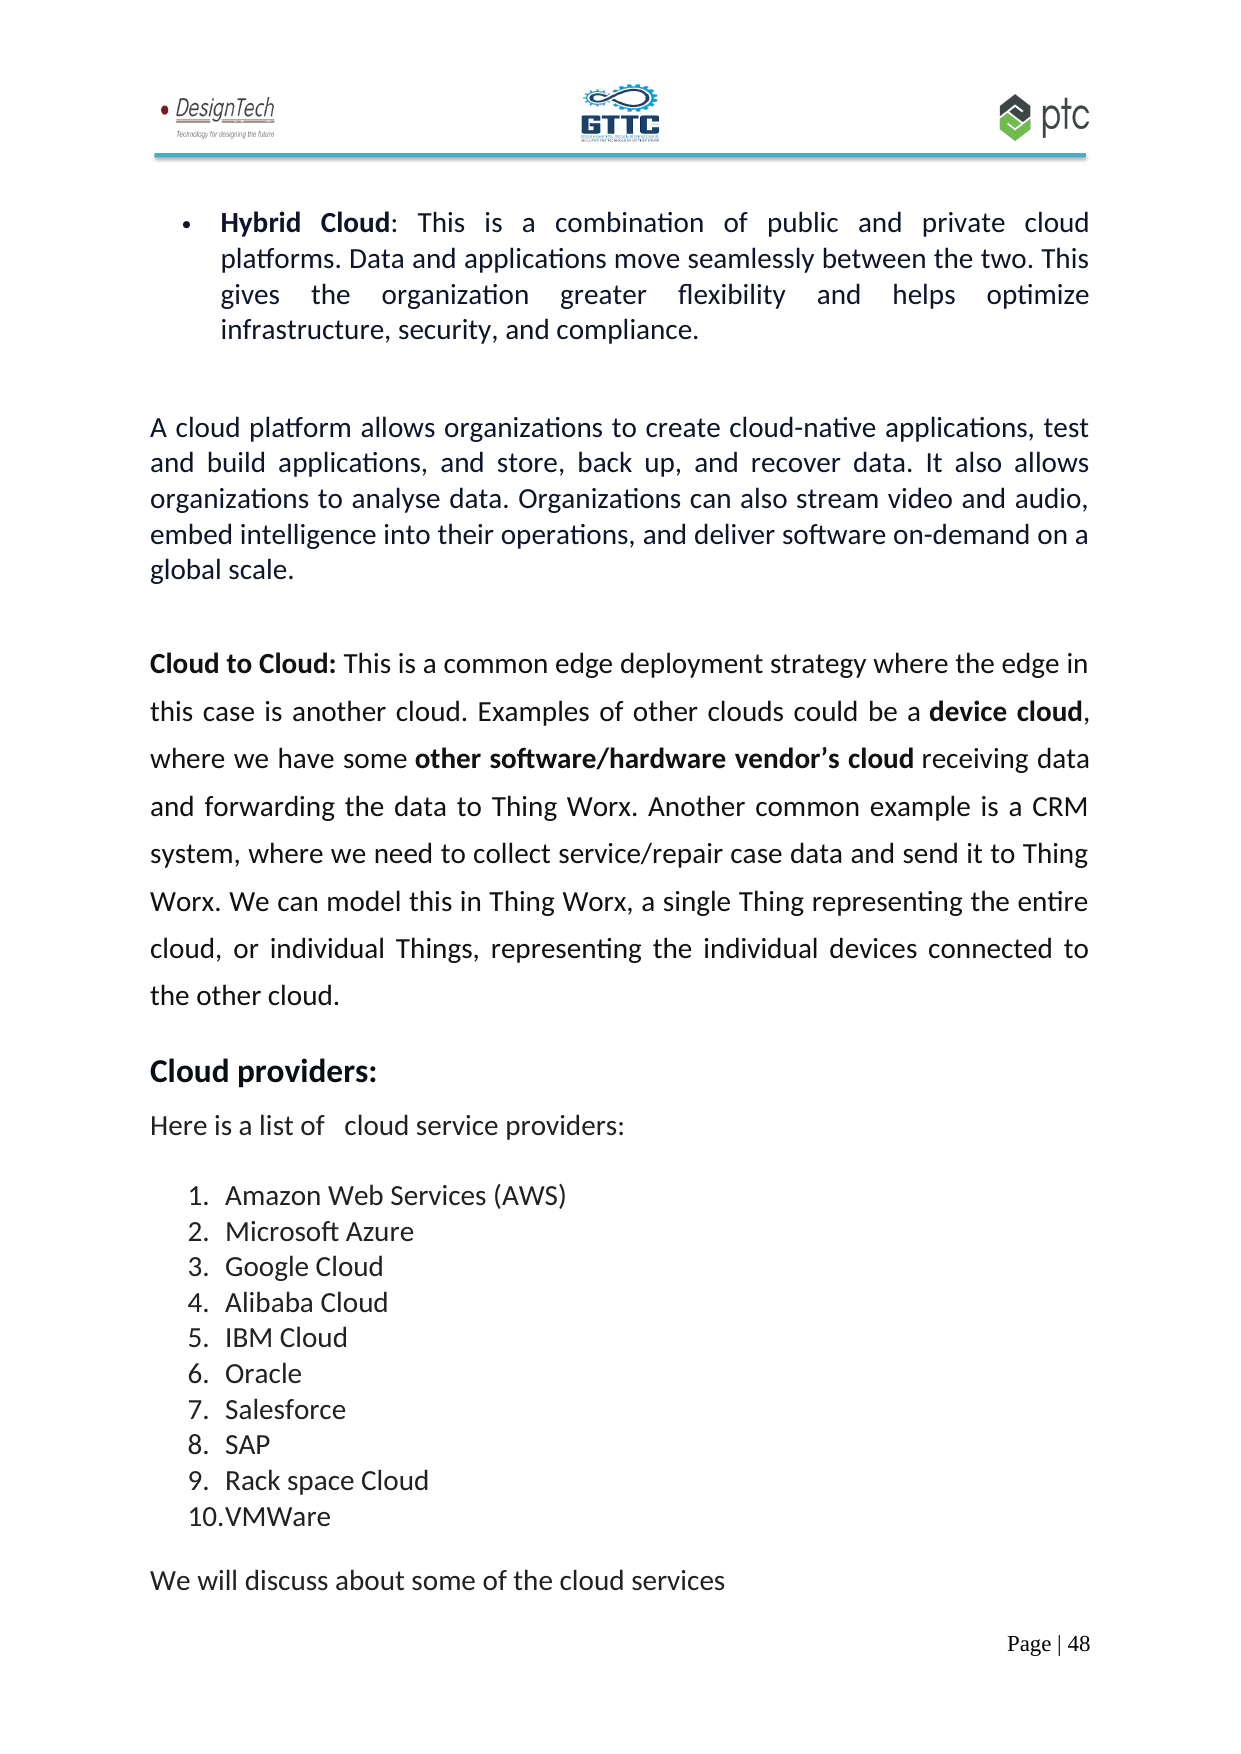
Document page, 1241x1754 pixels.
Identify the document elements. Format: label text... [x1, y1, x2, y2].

text A cloud platform allows organizations to create cloud-native applications, test and build applications, and store, back up, and recover data. It also allows organizations to analyse data. Organizations can also stream video and audio, embed intelligence into their operations, and deliver software on-demand on a global scale. [150, 409, 1090, 587]
list SAP [187, 1426, 1090, 1462]
list Hybrid Cloud: This is a combination of public and private cloud platforms. Data and applications move seamlessly between the two. This gives the organization greater flexibility and helps optimize infrastructure, security, and compliance. [183, 204, 1090, 347]
list Microsoft Azure [187, 1213, 1090, 1248]
picture [150, 73, 1091, 164]
list Oracle [187, 1355, 1090, 1391]
list VMWare [187, 1498, 1090, 1533]
list Alibaba Cloud [187, 1284, 1090, 1319]
text We will discuss about some of the cloud services [150, 1562, 1090, 1598]
list Amazon Web Services (AWS) [187, 1177, 1090, 1213]
list IBM Cloud [187, 1319, 1090, 1355]
text Here is a list of cloud service providers: [150, 1107, 1090, 1142]
text Cloud to Cloud: This is a common edge deployment strategy where the edge in this case is another cloud. Examples of other clouds could be a device cloud, where we have some other software/hardware vendor’s cloud receiving data and forwarding the data to Thing Worx. Another common example is a CRM system, where we need to collect service/repair case data and send it to Thing Worx. We can model this in Thing Worx, a single Thing representing the entire cloud, or individual Things, representing the individual devices connected to the other cloud. [150, 634, 1090, 1013]
list Salesforce [187, 1391, 1090, 1426]
list Google Cloud [187, 1248, 1090, 1284]
list Rack space Cloud [187, 1462, 1090, 1498]
subtitle Cloud providers: [150, 1051, 1090, 1091]
